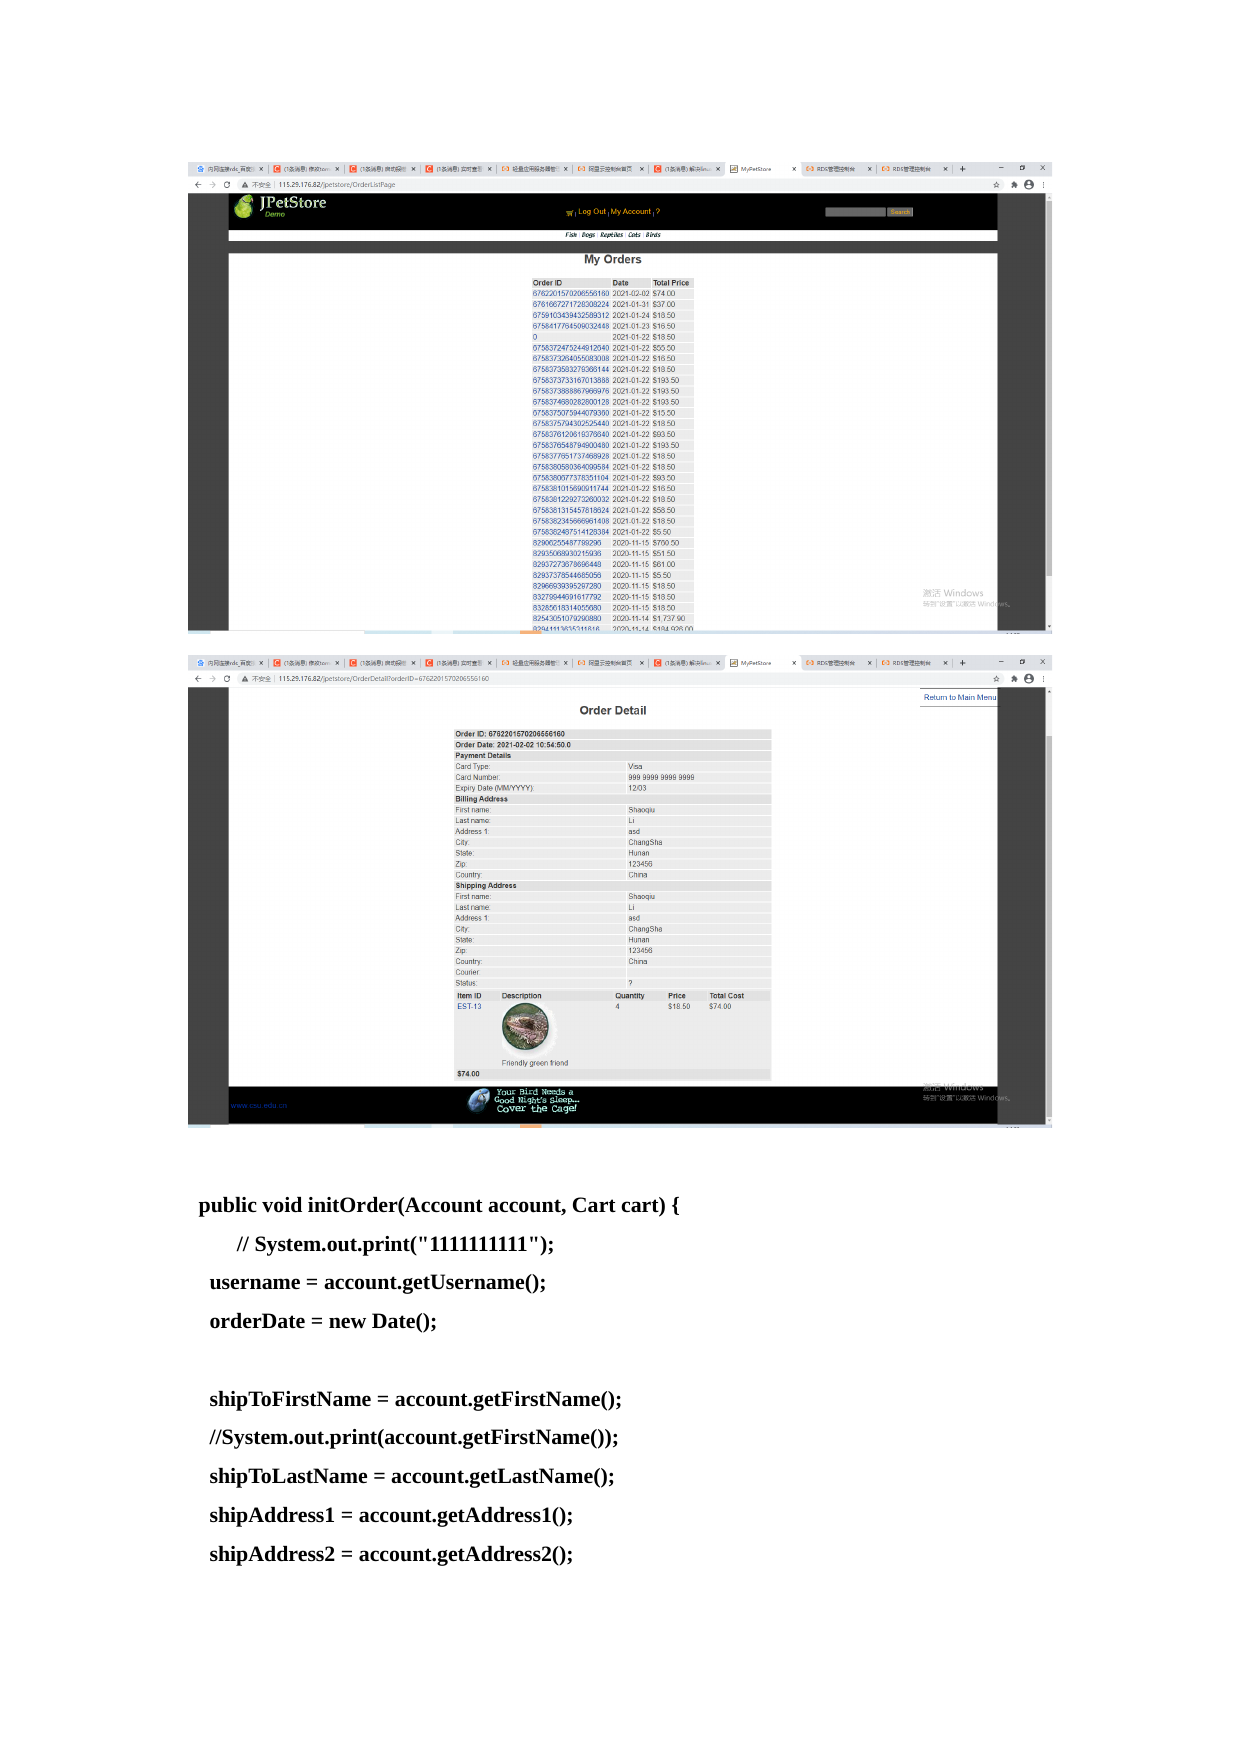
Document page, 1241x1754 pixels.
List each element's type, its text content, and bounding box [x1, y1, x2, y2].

list orderDate = new Date(); [187, 1304, 1053, 1337]
list shipToLastName = account.getLastName(); [187, 1459, 1053, 1492]
picture [188, 655, 1053, 1128]
list shipAddress2 = account.getAddress2(); [187, 1537, 1053, 1569]
list shipToFirstName = account.getFirstName(); [187, 1382, 1053, 1414]
list //System.out.print(account.getFirstName()); [187, 1421, 1053, 1453]
list username = account.getUsername(); [187, 1266, 1053, 1298]
picture [188, 162, 1053, 634]
list public void initOrder(Account account, Cart cart) { [187, 1188, 1053, 1221]
list // System.out.print("1111111111"); [187, 1227, 1053, 1259]
list shipAddress1 = account.getAddress1(); [187, 1498, 1053, 1531]
